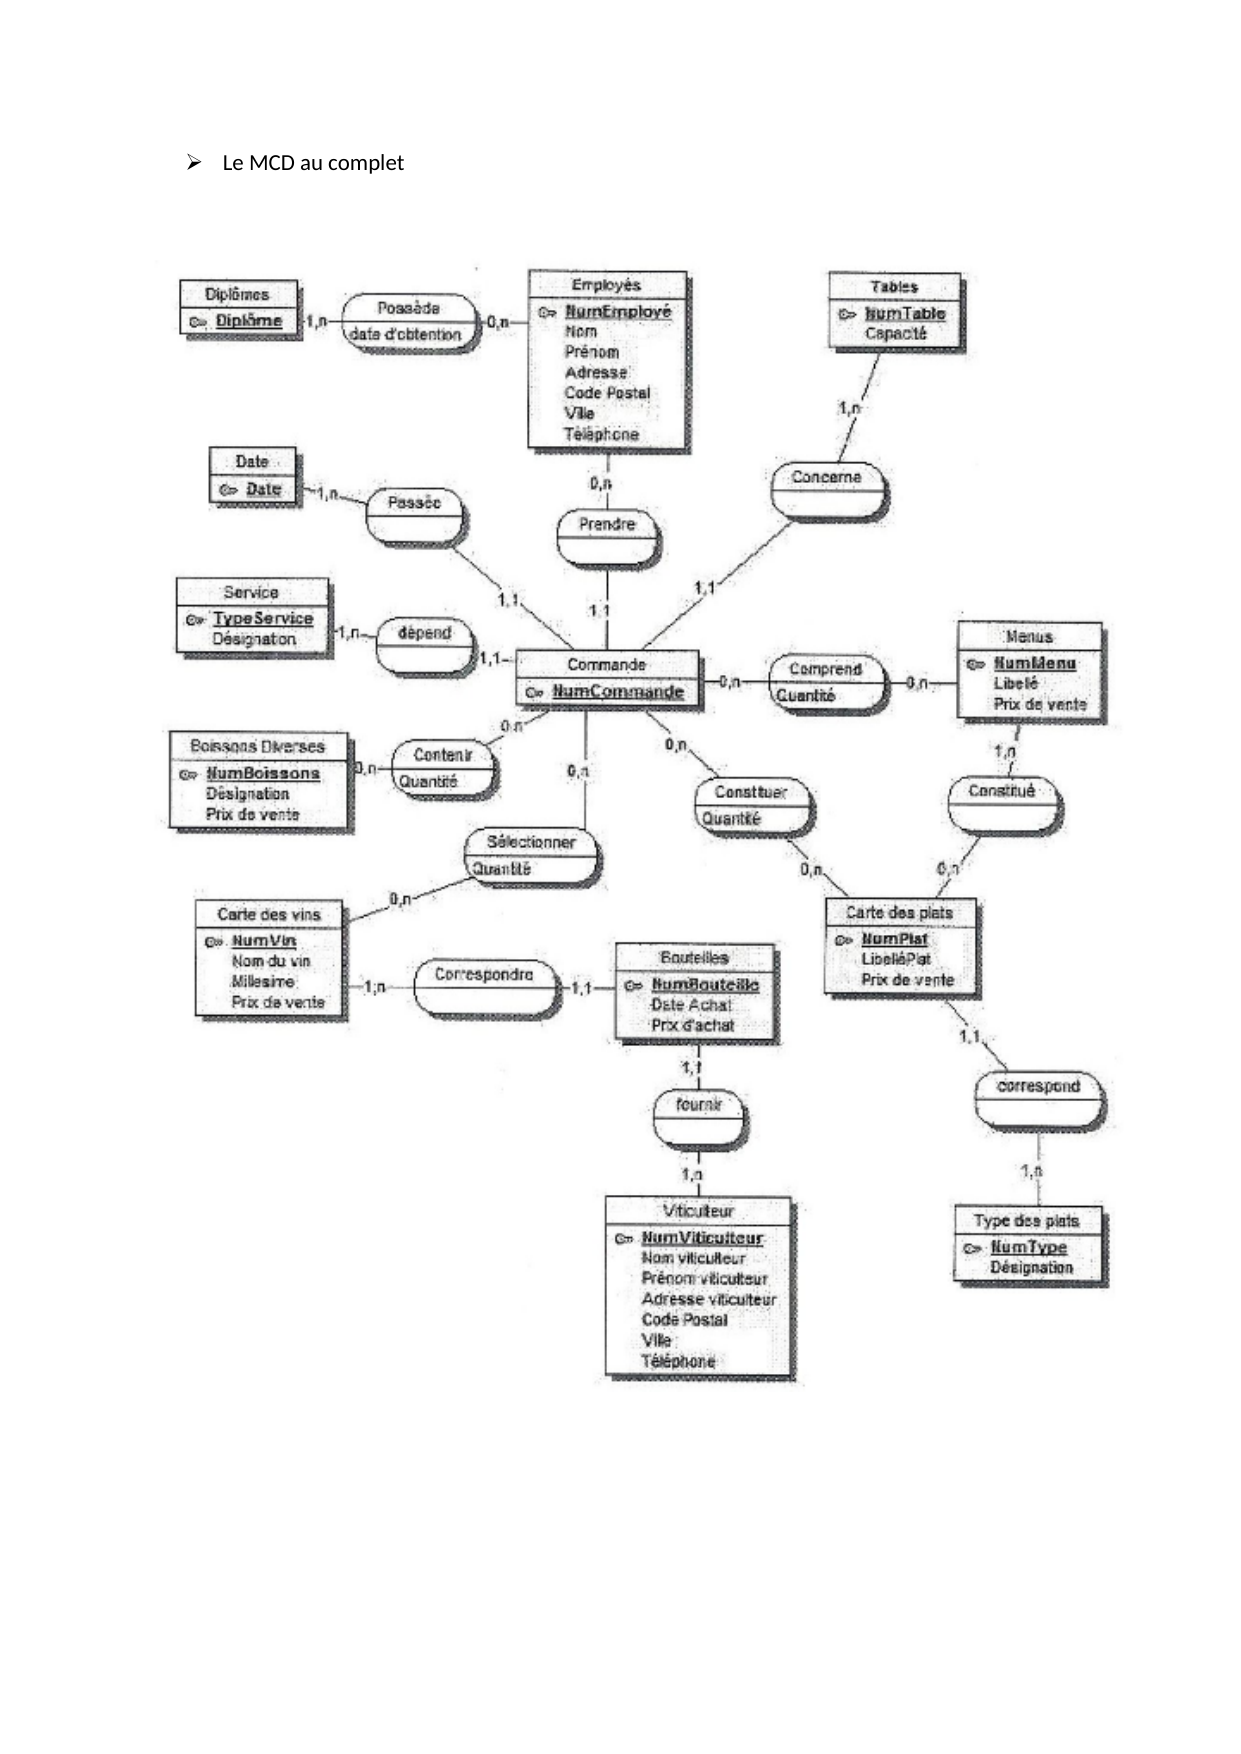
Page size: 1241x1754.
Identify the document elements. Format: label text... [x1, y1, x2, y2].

list Le MCD au complet [185, 148, 1093, 176]
picture [147, 247, 1128, 1392]
